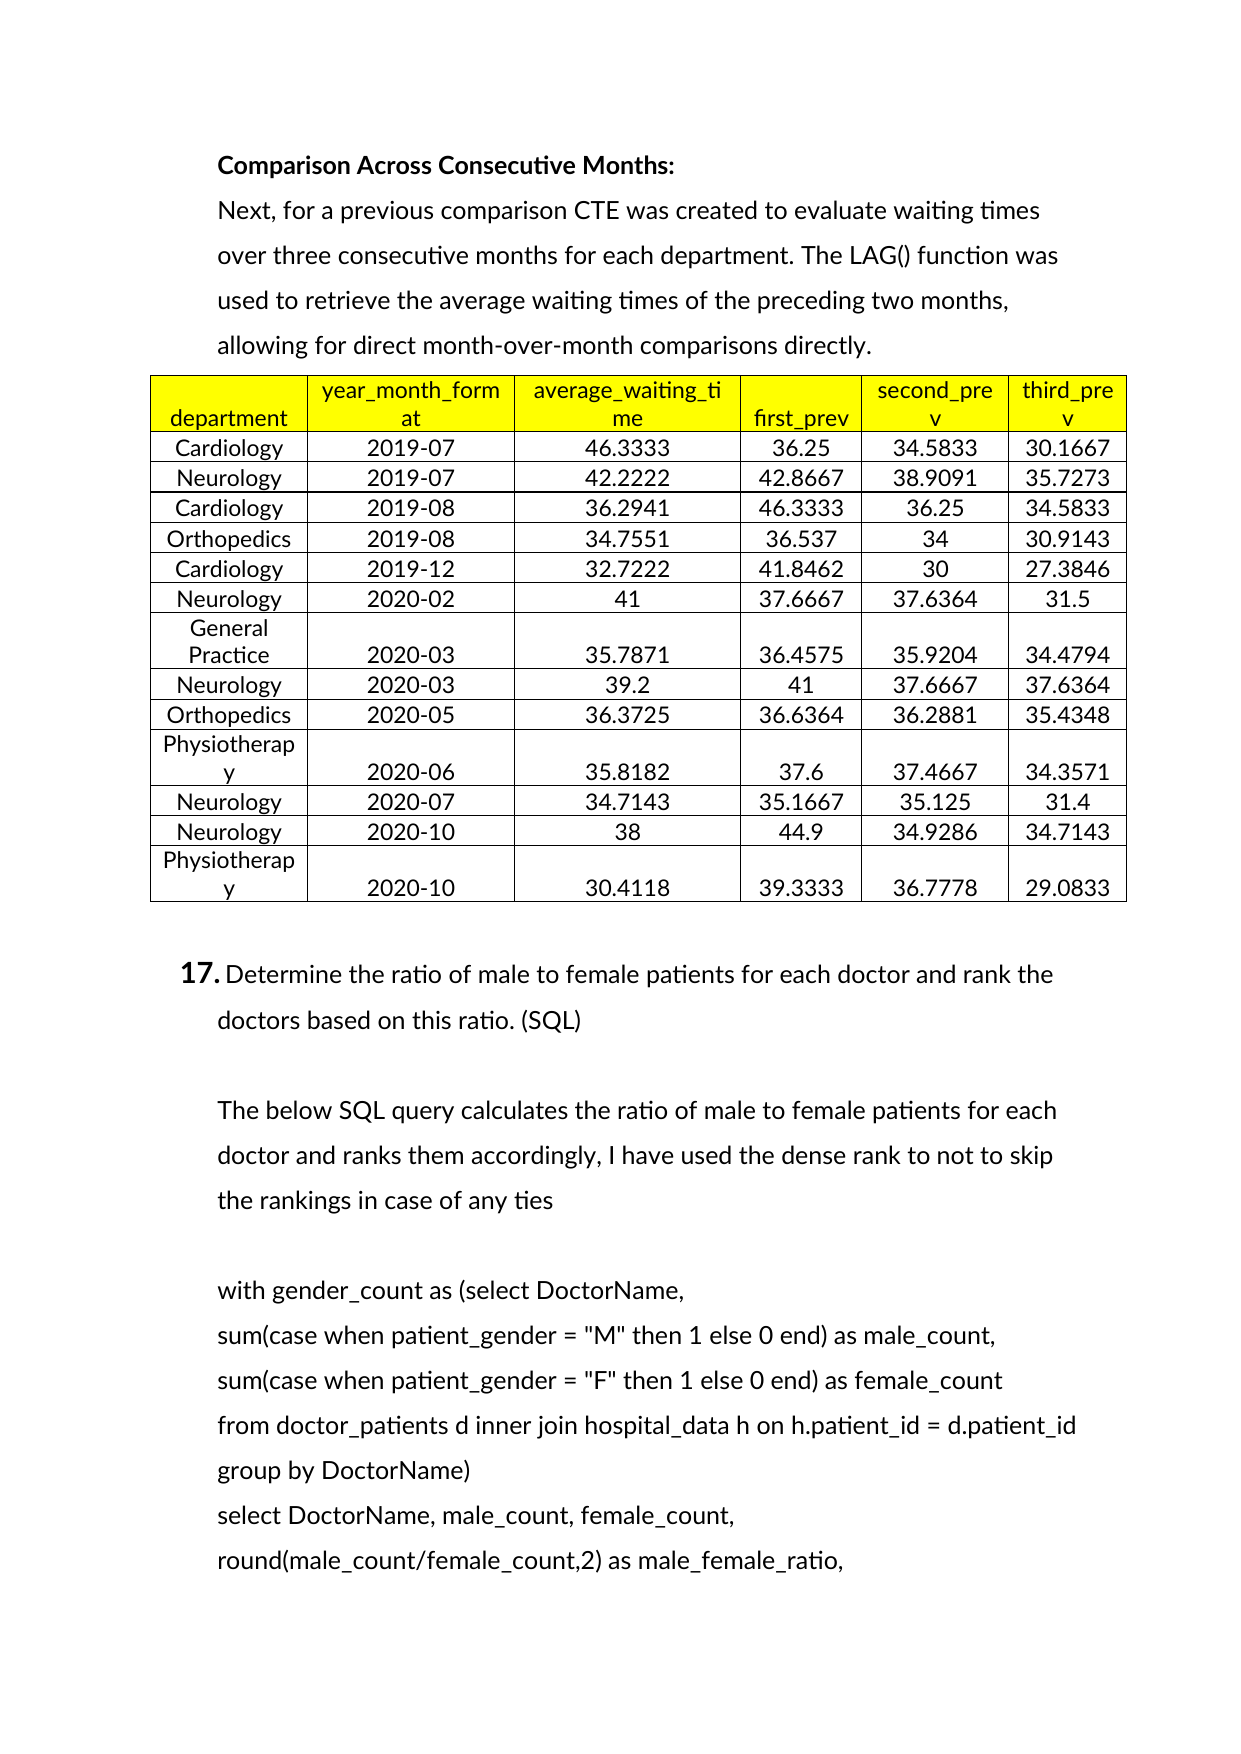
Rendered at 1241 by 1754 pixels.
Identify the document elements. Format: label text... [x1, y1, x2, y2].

table_cell 35.9204 [862, 613, 1008, 668]
table_cell Neurology [151, 462, 307, 491]
table_cell 36.3725 [515, 700, 740, 729]
table_cell 34.3571 [1009, 730, 1126, 785]
list group by DoctorName) [217, 1455, 1090, 1485]
table_cell Neurology [151, 583, 307, 612]
table_cell 30.1667 [1009, 432, 1126, 461]
table_cell 37.6364 [1009, 669, 1126, 698]
table_cell 42.2222 [515, 462, 740, 491]
table_cell 41 [741, 669, 861, 698]
table_cell Cardiology [151, 493, 307, 522]
table_cell 2019-12 [308, 553, 514, 582]
table_cell Physiotherapy [151, 846, 307, 901]
table_cell 36.2881 [862, 700, 1008, 729]
table_header average_waiting_time [515, 376, 740, 431]
table_cell 37.6667 [741, 583, 861, 612]
table_cell 2019-07 [308, 432, 514, 461]
table_cell 2020-05 [308, 700, 514, 729]
table_cell 35.1667 [741, 786, 861, 815]
table_cell 2020-02 [308, 583, 514, 612]
table_cell 37.4667 [862, 730, 1008, 785]
table_cell 30 [862, 553, 1008, 582]
table_cell 36.7778 [862, 846, 1008, 901]
list Comparison Across Consecutive Months: Next, for a previous comparison CTE was created to evaluate waiting times over three consecutive months for each department. The LAG() function was used to retrieve the average waiting times of the preceding two months, allowing for direct month-over-month comparisons directly. [217, 150, 1090, 360]
table_cell 34.7143 [1009, 816, 1126, 845]
table_cell Orthopedics [151, 523, 307, 552]
table_cell 36.25 [741, 432, 861, 461]
table_cell General Practice [151, 613, 307, 668]
list Determine the ratio of male to female patients for each doctor and rank the doctors based on this ratio. (SQL) [179, 955, 1090, 1035]
table_cell 34 [862, 523, 1008, 552]
list select DoctorName, male_count, female_count, round(male_count/female_count,2) as male_female_ratio, [217, 1500, 1090, 1575]
table_cell 31.5 [1009, 583, 1126, 612]
table_cell 29.0833 [1009, 846, 1126, 901]
table_cell 34.7143 [515, 786, 740, 815]
table_cell 36.4575 [741, 613, 861, 668]
table_cell Neurology [151, 816, 307, 845]
list sum(case when patient_gender = "F" then 1 else 0 end) as female_count from doctor_patients d inner join hospital_data h on h.patient_id = d.patient_id [217, 1365, 1090, 1440]
table_cell 38 [515, 816, 740, 845]
table_cell 46.3333 [515, 432, 740, 461]
table_cell 27.3846 [1009, 553, 1126, 582]
table_cell 36.2941 [515, 493, 740, 522]
table_cell 2019-07 [308, 462, 514, 491]
table_cell 30.4118 [515, 846, 740, 901]
table_cell 41 [515, 583, 740, 612]
table_cell 38.9091 [862, 462, 1008, 491]
table_header third_prev [1009, 376, 1126, 431]
table_cell 37.6667 [862, 669, 1008, 698]
table_cell 34.9286 [862, 816, 1008, 845]
table_cell Orthopedics [151, 700, 307, 729]
table_cell 36.25 [862, 493, 1008, 522]
table_cell 2020-10 [308, 816, 514, 845]
table_cell 46.3333 [741, 493, 861, 522]
table_cell 2020-03 [308, 669, 514, 698]
table_cell 2020-06 [308, 730, 514, 785]
table_cell 31.4 [1009, 786, 1126, 815]
table_cell 35.4348 [1009, 700, 1126, 729]
table_cell Neurology [151, 786, 307, 815]
table_cell 2020-03 [308, 613, 514, 668]
table_cell 2019-08 [308, 493, 514, 522]
table_cell 30.9143 [1009, 523, 1126, 552]
table_cell 35.7273 [1009, 462, 1126, 491]
table_cell 39.3333 [741, 846, 861, 901]
table_cell 2020-10 [308, 846, 514, 901]
table_header first_prev [741, 376, 861, 431]
table_cell Neurology [151, 669, 307, 698]
table_cell 42.8667 [741, 462, 861, 491]
table_cell 32.7222 [515, 553, 740, 582]
table_cell 44.9 [741, 816, 861, 845]
table_cell Physiotherapy [151, 730, 307, 785]
table_cell Cardiology [151, 553, 307, 582]
table_cell 34.5833 [862, 432, 1008, 461]
table_cell 37.6 [741, 730, 861, 785]
table_cell 41.8462 [741, 553, 861, 582]
table_cell 36.6364 [741, 700, 861, 729]
table_header second_prev [862, 376, 1008, 431]
table_cell 37.6364 [862, 583, 1008, 612]
table_cell 36.537 [741, 523, 861, 552]
table_cell Cardiology [151, 432, 307, 461]
list with gender_count as (select DoctorName, sum(case when patient_gender = "M" then 1 else 0 end) as male_count, [217, 1275, 1090, 1350]
list The below SQL query calculates the ratio of male to female patients for each doctor and ranks them accordingly, I have used the dense rank to not to skip the rankings in case of any ties [217, 1095, 1090, 1215]
table_cell 34.7551 [515, 523, 740, 552]
table_cell 34.5833 [1009, 493, 1126, 522]
table_cell 2020-07 [308, 786, 514, 815]
table_cell 34.4794 [1009, 613, 1126, 668]
table_cell 35.8182 [515, 730, 740, 785]
table_header department [151, 376, 307, 431]
table_header year_month_format [308, 376, 514, 431]
table_cell 35.7871 [515, 613, 740, 668]
table_cell 39.2 [515, 669, 740, 698]
table_cell 2019-08 [308, 523, 514, 552]
table_cell 35.125 [862, 786, 1008, 815]
